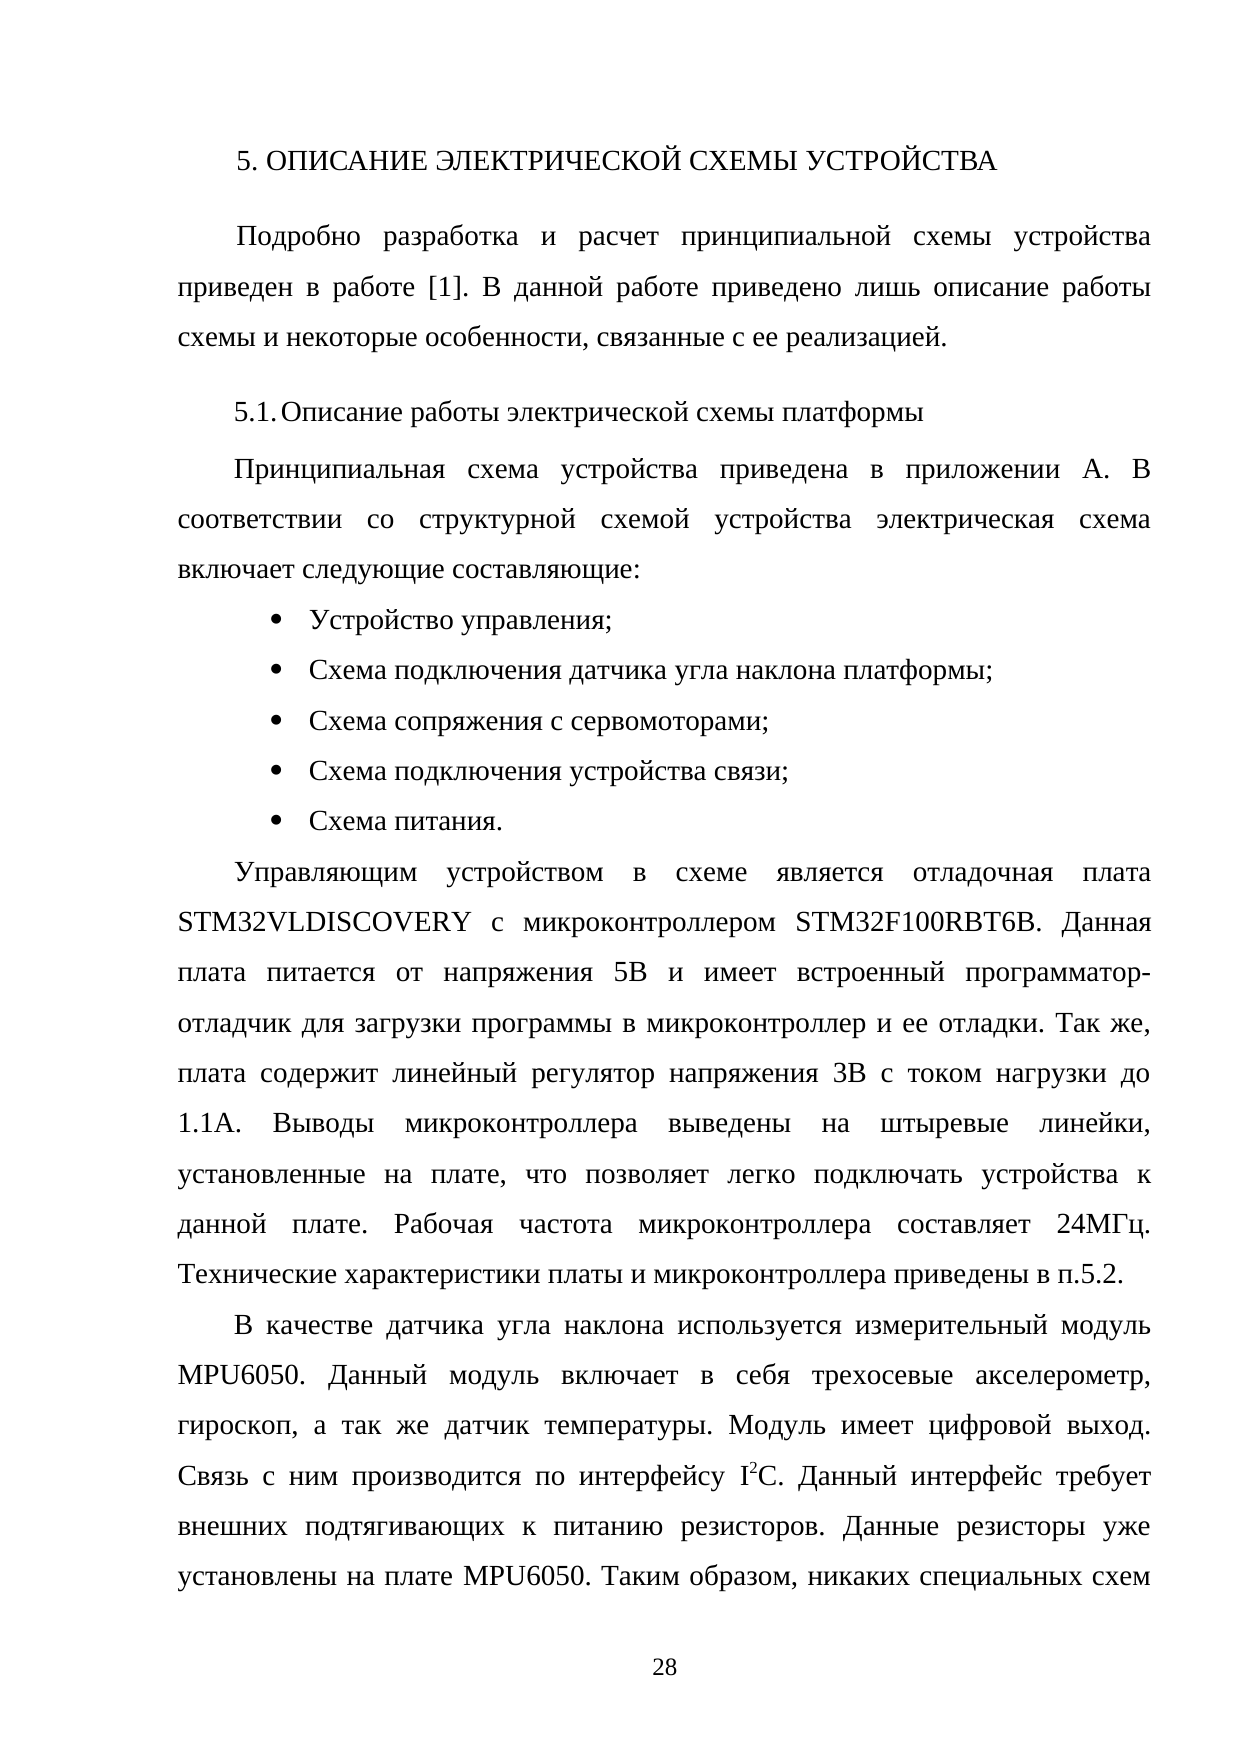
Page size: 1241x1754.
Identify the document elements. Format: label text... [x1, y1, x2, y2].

text Принципиальная схема устройства приведена в приложении А. В соответствии со структурной схемой устройства электрическая схема включает следующие составляющие: [177, 451, 1152, 585]
list Схема питания. [271, 803, 1152, 837]
subtitle Описание работы электрической схемы платформы [233, 394, 1152, 428]
list Устройство управления; [271, 602, 1152, 636]
list Схема подключения устройства связи; [271, 753, 1152, 787]
list Схема подключения датчика угла наклона платформы; [271, 652, 1152, 686]
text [177, 1307, 1152, 1592]
subtitle Подробно разработка и расчет принципиальной схемы устройства приведен в работе [1]. В данной работе приведено лишь описание работы схемы и некоторые особенности, связанные с ее реализацией. [177, 218, 1152, 353]
subtitle Описание Электрической схемы устройства [236, 143, 1152, 177]
list Схема сопряжения с сервомоторами; [271, 703, 1152, 736]
text Управляющим устройством в схеме является отладочная плата STM32VLDISCOVERY с микроконтроллером STM32F100RBT6B. Данная плата питается от напряжения 5В и имеет встроенный программатор-отладчик для загрузки программы в микроконтроллер и ее отладки. Так же, плата содержит линейный регулятор напряжения 3В с током нагрузки до 1.1А. Выводы микроконтроллера выведены на штыревые линейки, установленные на плате, что позволяет легко подключать устройства к данной плате. Рабочая частота микроконтроллера составляет 24МГц. Технические характеристики платы и микроконтроллера приведены в п.5.2. [177, 854, 1152, 1290]
